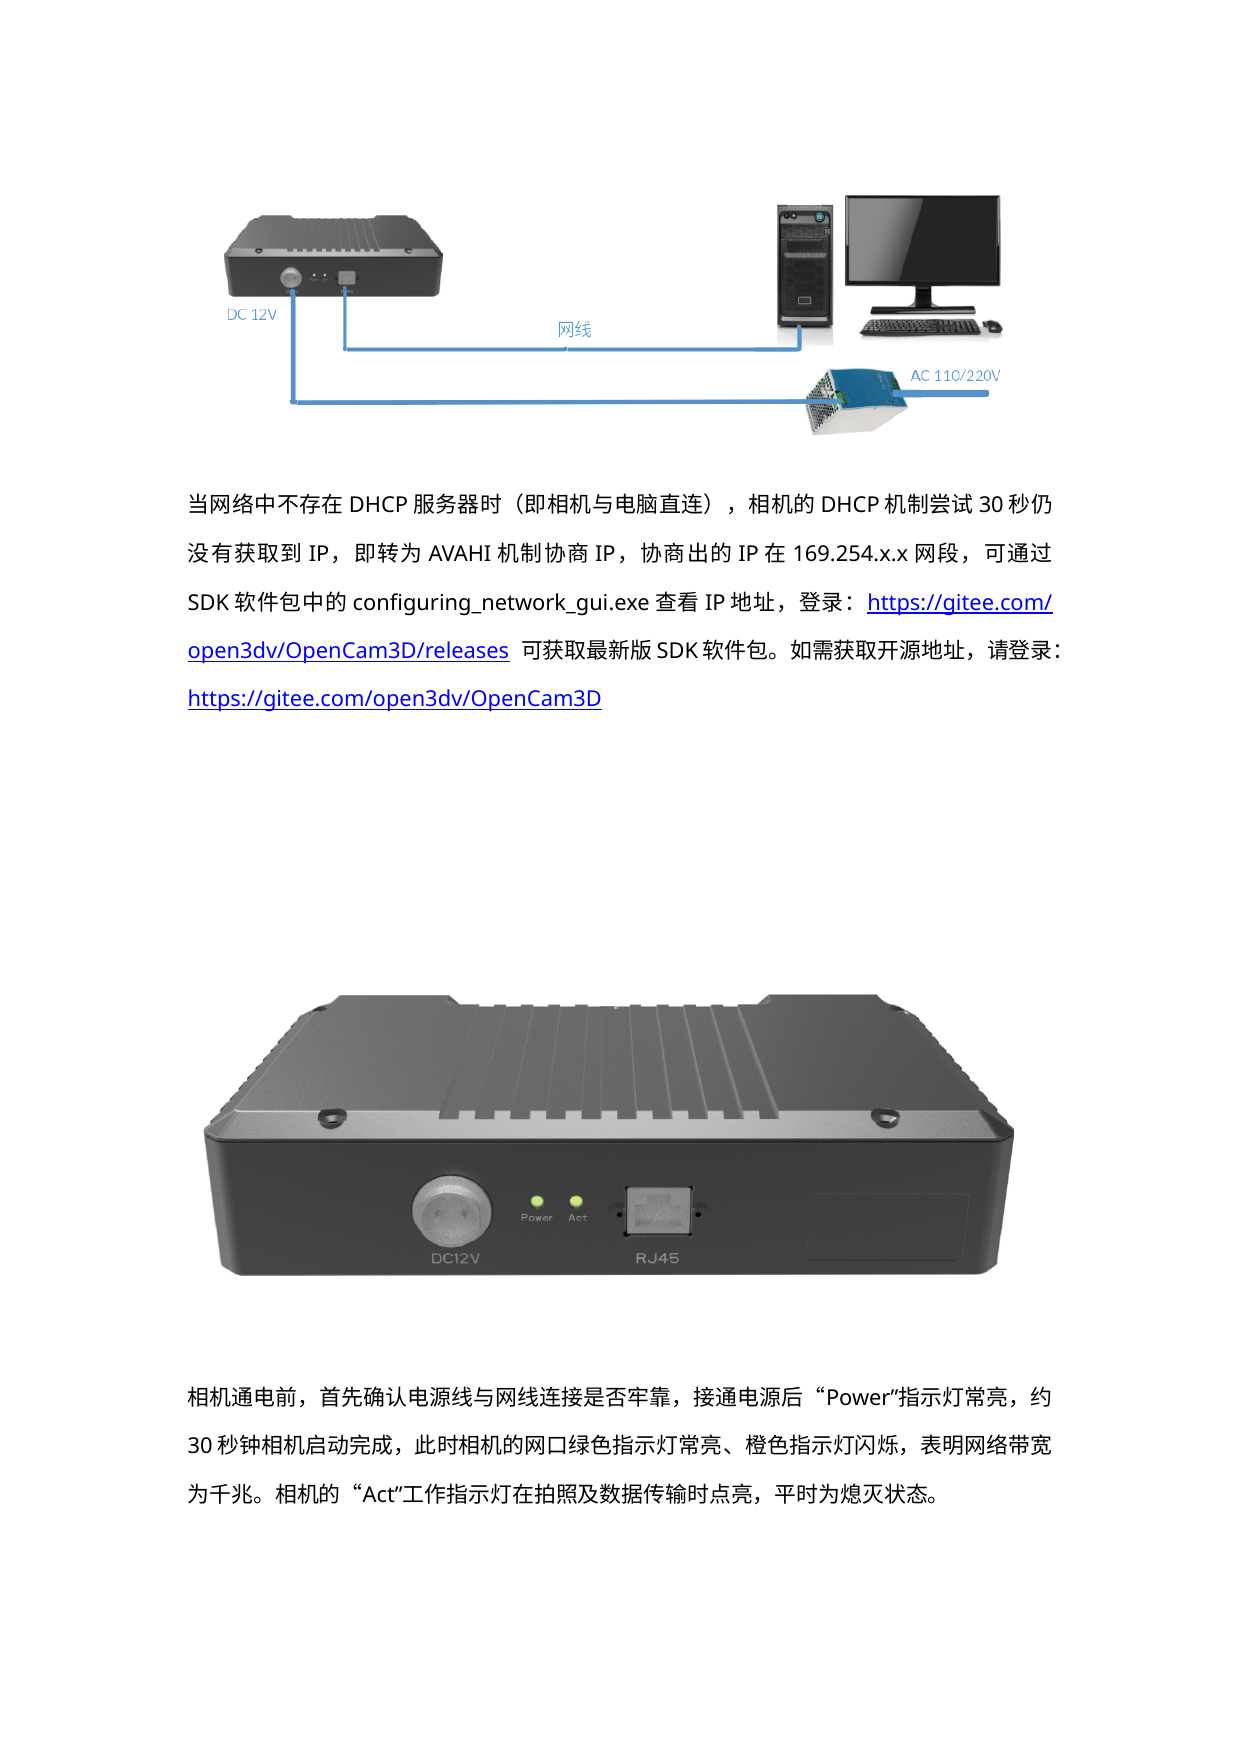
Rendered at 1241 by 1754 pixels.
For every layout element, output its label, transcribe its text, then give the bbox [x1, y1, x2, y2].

picture [187, 989, 1015, 1285]
text 相机通电前，首先确认电源线与网线连接是否牢靠，接通电源后“Power”指示灯常亮，约30秒钟相机启动完成，此时相机的网口绿色指示灯常亮、橙色指示灯闪烁，表明网络带宽为千兆。相机的“Act”工作指示灯在拍照及数据传输时点亮，平时为熄灭状态。 [187, 1379, 1053, 1509]
text 当网络中不存在DHCP服务器时（即相机与电脑直连），相机的DHCP机制尝试30秒仍没有获取到IP，即转为AVAHI机制协商IP，协商出的IP在169.254.x.x网段，可通过SDK软件包中的configuring_network_gui.exe查看IP地址，登录：https://gitee.com/open3dv/OpenCam3D/releases 可获取最新版SDK软件包。如需获取开源地址，请登录：https://gitee.com/open3dv/OpenCam3D [187, 487, 1053, 714]
